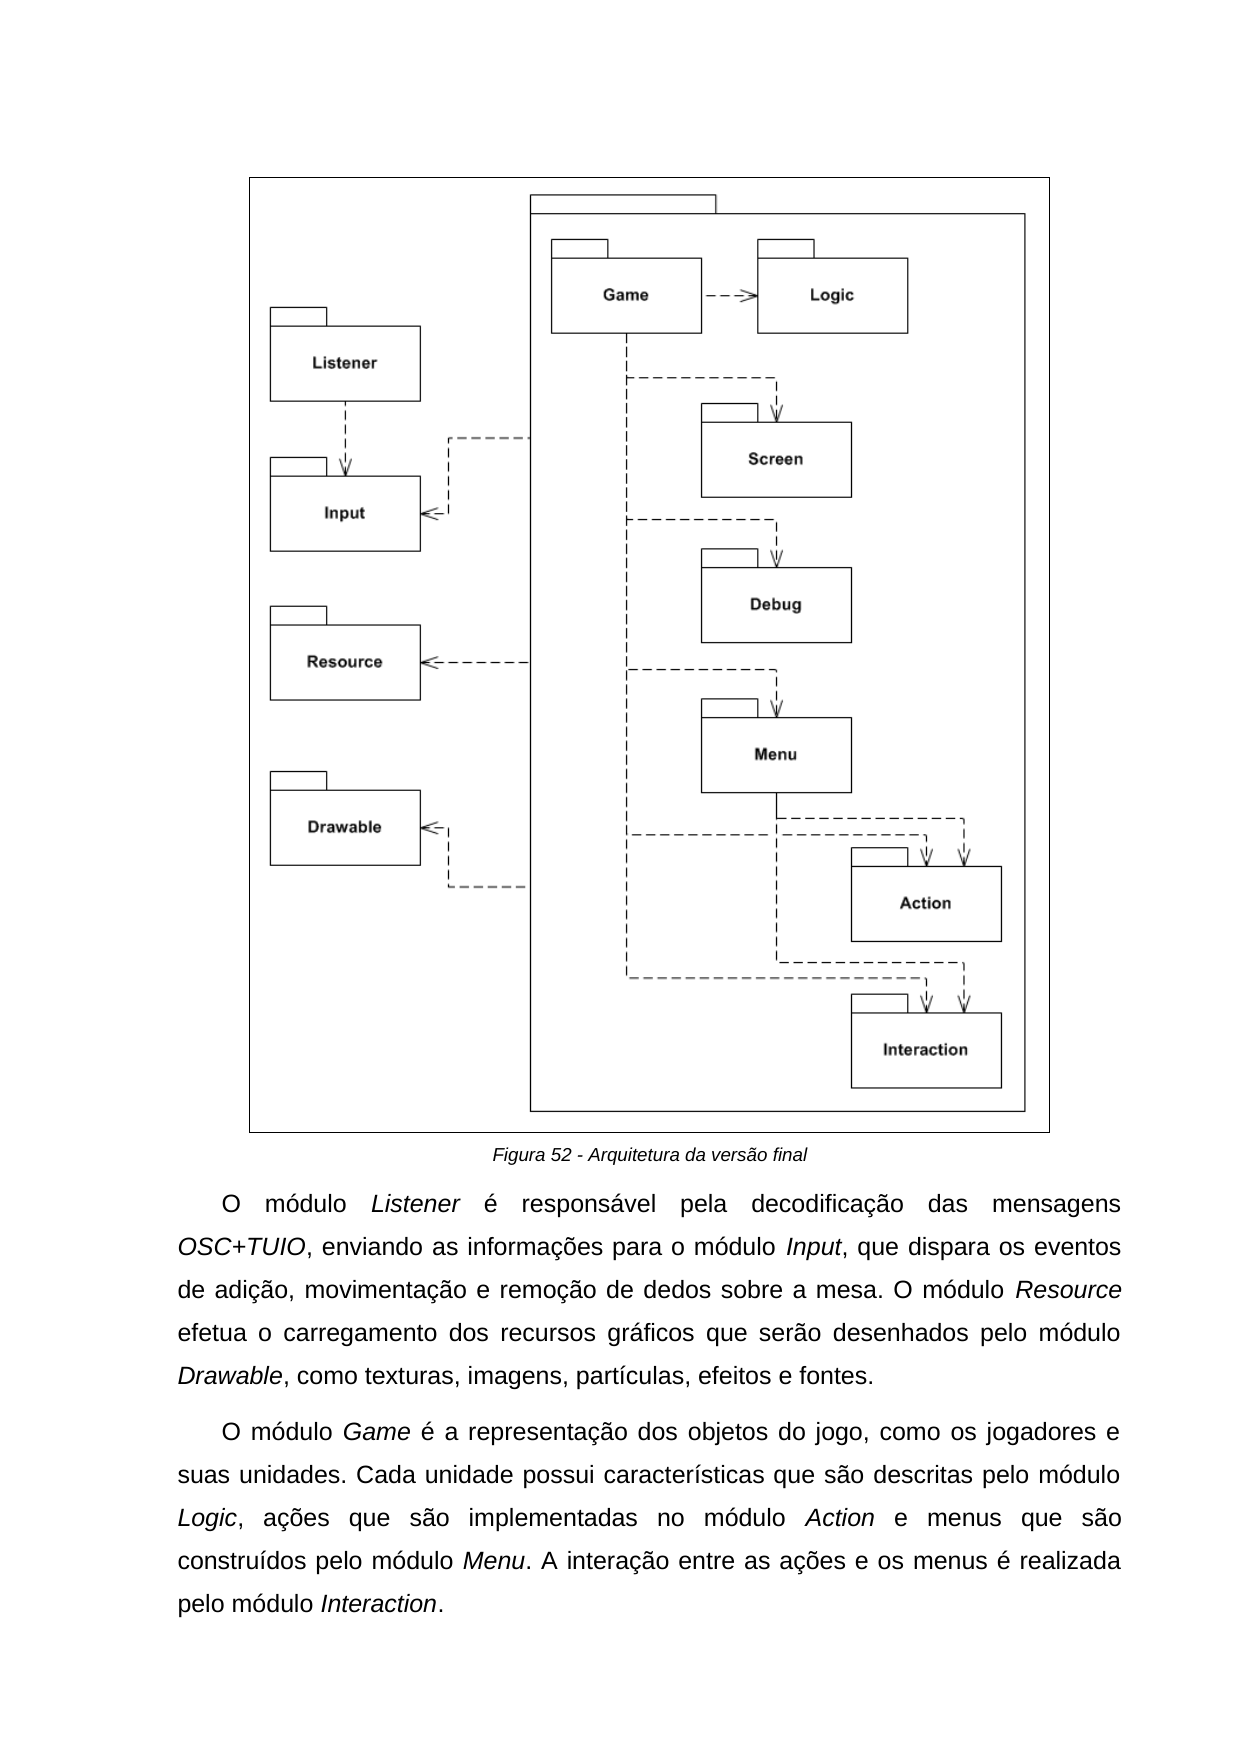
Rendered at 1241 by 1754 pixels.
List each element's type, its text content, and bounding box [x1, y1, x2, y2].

text O módulo Listener é responsável pela decodificação das mensagens OSC+TUIO, enviando as informações para o módulo Input, que dispara os eventos de adição, movimentação e remoção de dedos sobre a mesa. O módulo Resource efetua o carregamento dos recursos gráficos que serão desenhados pelo módulo Drawable, como texturas, imagens, partículas, efeitos e fontes. [177, 1188, 1122, 1390]
text O módulo Game é a representação dos objetos do jogo, como os jogadores e suas unidades. Cada unidade possui características que são descritas pelo módulo Logic, ações que são implementadas no módulo Action e menus que são construídos pelo módulo Menu. A interação entre as ações e os menus é realizada pelo módulo Interaction. [177, 1417, 1122, 1618]
picture [250, 178, 1049, 1132]
